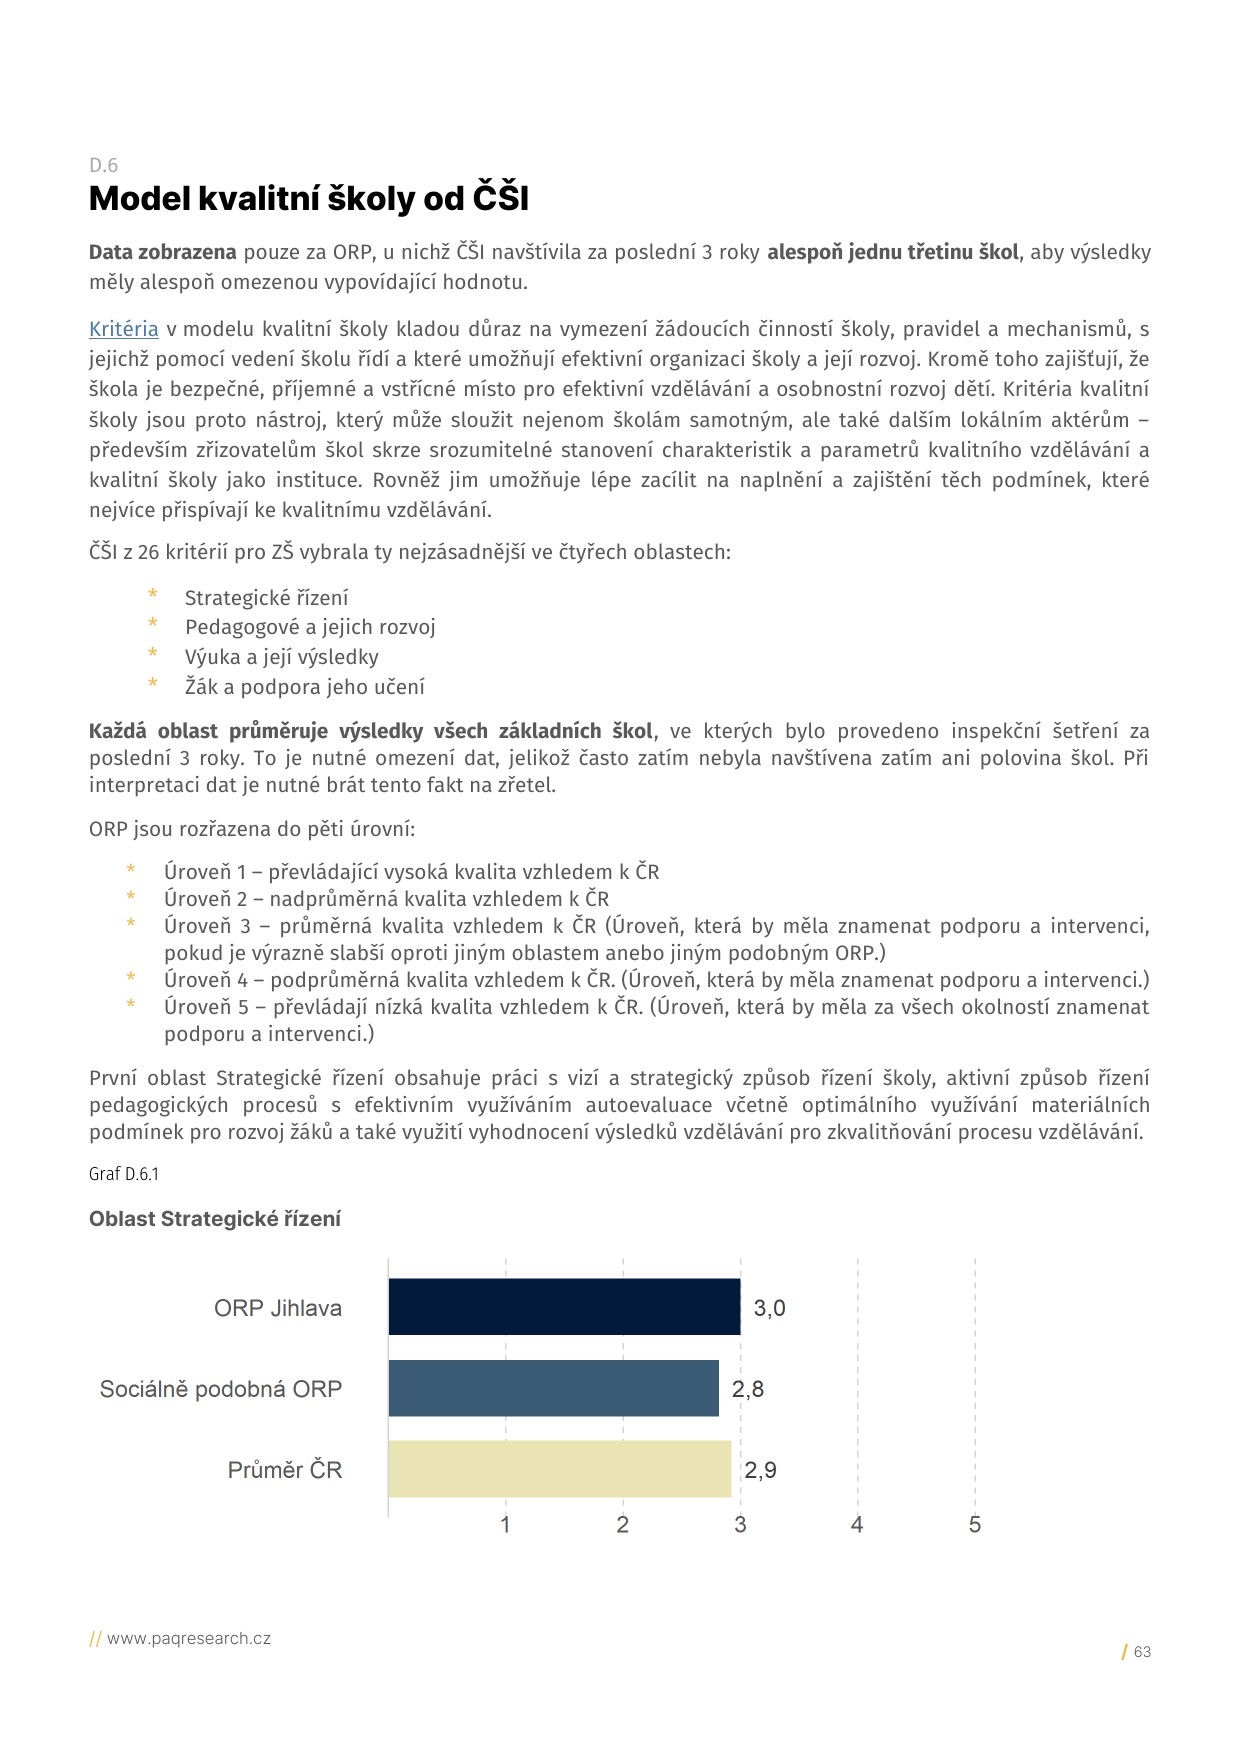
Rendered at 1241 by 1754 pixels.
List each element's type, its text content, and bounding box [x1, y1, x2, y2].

list Úroveň 3 – průměrná kvalita vzhledem k ČR (Úroveň, která by měla znamenat podporu a intervenci, pokud je výrazně slabší oproti jiným oblastem anebo jiným podobným ORP.) [126, 914, 1152, 966]
picture [88, 1231, 1139, 1564]
list Úroveň 4 – podprůměrná kvalita vzhledem k ČR. (Úroveň, která by měla znamenat podporu a intervenci.) [126, 968, 1152, 993]
subtitle Model kvalitní školy od ČŠI [89, 178, 1152, 218]
text ČŠI z 26 kritérií pro ZŠ vybrala ty nejzásadnější ve čtyřech oblastech: [89, 540, 1152, 565]
list Strategické řízení [148, 583, 1152, 611]
list Úroveň 1 – převládající vysoká kvalita vzhledem k ČR [126, 860, 1152, 885]
text Data zobrazena pouze za ORP, u nichž ČŠI navštívila za poslední 3 roky alespoň jednu třetinu škol, aby výsledky měly alespoň omezenou vypovídající hodnotu. [89, 235, 1152, 295]
list Úroveň 5 – převládají nízká kvalita vzhledem k ČR. (Úroveň, která by měla za všech okolností znamenat podporu a intervenci.) [126, 995, 1152, 1047]
text Kritéria v modelu kvalitní školy kladou důraz na vymezení žádoucích činností školy, pravidel a mechanismů, s jejichž pomocí vedení školu řídí a které umožňují efektivní organizaci školy a její rozvoj. Kromě toho zajišťují, že škola je bezpečné, příjemné a vstřícné místo pro efektivní vzdělávání a osobnostní rozvoj dětí. Kritéria kvalitní školy jsou proto nástroj, který může sloužit nejenom školám samotným, ale také dalším lokálním aktérům – především zřizovatelům škol skrze srozumitelné stanovení charakteristik a parametrů kvalitního vzdělávání a kvalitní školy jako instituce. Rovněž jim umožňuje lépe zacílit na naplnění a zajištění těch podmínek, které nejvíce přispívají ke kvalitnímu vzdělávání. [89, 312, 1152, 523]
text D.6 [89, 148, 1152, 178]
list Pedagogové a jejich rozvoj [148, 613, 1152, 641]
text Oblast Strategické řízení [89, 1202, 1152, 1232]
text Každá oblast průměruje výsledky všech základních škol, ve kterých bylo provedeno inspekční šetření za poslední 3 roky. To je nutné omezení dat, jelikož často zatím nebyla navštívena zatím ani polovina škol. Při interpretaci dat je nutné brát tento fakt na zřetel. [89, 719, 1152, 798]
list Žák a podpora jeho učení [148, 673, 1152, 700]
list Výuka a její výsledky [148, 643, 1152, 670]
list Úroveň 2 – nadprůměrná kvalita vzhledem k ČR [126, 887, 1152, 912]
text Graf D.6.1 [89, 1163, 1152, 1186]
text První oblast Strategické řízení obsahuje práci s vizí a strategický způsob řízení školy, aktivní způsob řízení pedagogických procesů s efektivním využíváním autoevaluace včetně optimálního využívání materiálních podmínek pro rozvoj žáků a také využití vyhodnocení výsledků vzdělávání pro zkvalitňování procesu vzdělávání. [89, 1066, 1152, 1145]
text ORP jsou rozřazena do pěti úrovní: [89, 817, 1152, 842]
